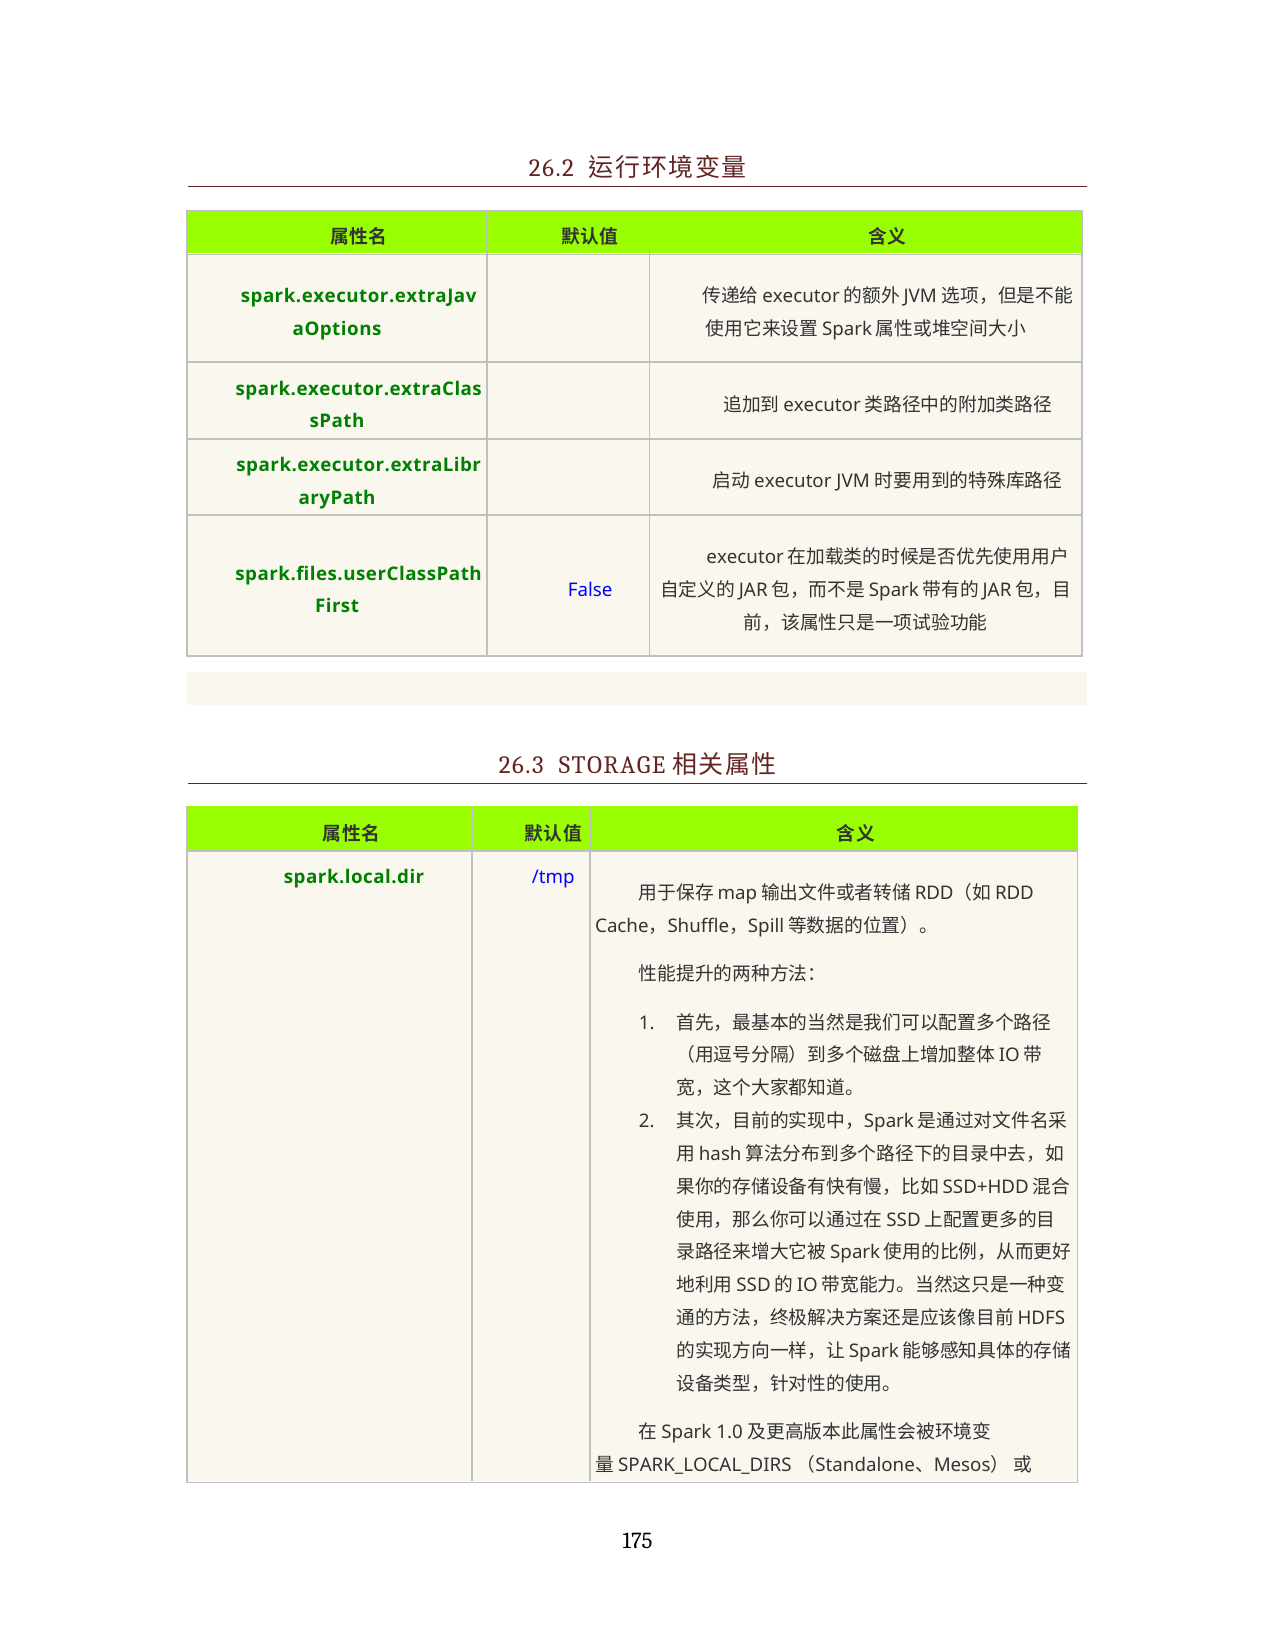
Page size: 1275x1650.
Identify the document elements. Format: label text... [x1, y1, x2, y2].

table_header 属性名 [188, 211, 486, 253]
table_cell [488, 440, 649, 514]
table_cell [488, 255, 649, 361]
table_cell 追加到executor类路径中的附加类路径 [650, 363, 1081, 438]
table_cell spark.executor.extraJavaOptions [188, 255, 486, 361]
table_header 含义 [650, 211, 1081, 253]
table_cell spark.executor.extraClassPath [188, 363, 486, 438]
table_header 默认值 [473, 808, 589, 850]
table_header 属性名 [188, 808, 471, 850]
table_header 含义 [591, 808, 1077, 850]
table_cell 传递给executor的额外JVM 选项，但是不能使用它来设置Spark属性或堆空间大小 [650, 255, 1081, 361]
table_cell [488, 363, 649, 438]
table_cell executor在加载类的时候是否优先使用用户自定义的JAR包，而不是Spark带有的JAR包，目前，该属性只是一项试验功能 [650, 516, 1081, 655]
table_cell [591, 852, 1077, 1481]
subtitle 运行环境变量 [187, 150, 1087, 187]
table_cell spark.executor.extraLibraryPath [188, 440, 486, 514]
table_cell spark.files.userClassPathFirst [188, 516, 486, 655]
table_cell False [488, 516, 649, 655]
table_cell 启动executor JVM 时要用到的特殊库路径 [650, 440, 1081, 514]
table_cell spark.local.dir [188, 852, 471, 1481]
subtitle Storage相关属性 [187, 747, 1087, 784]
table_header 默认值 [488, 211, 649, 253]
table_cell /tmp [473, 852, 589, 1481]
